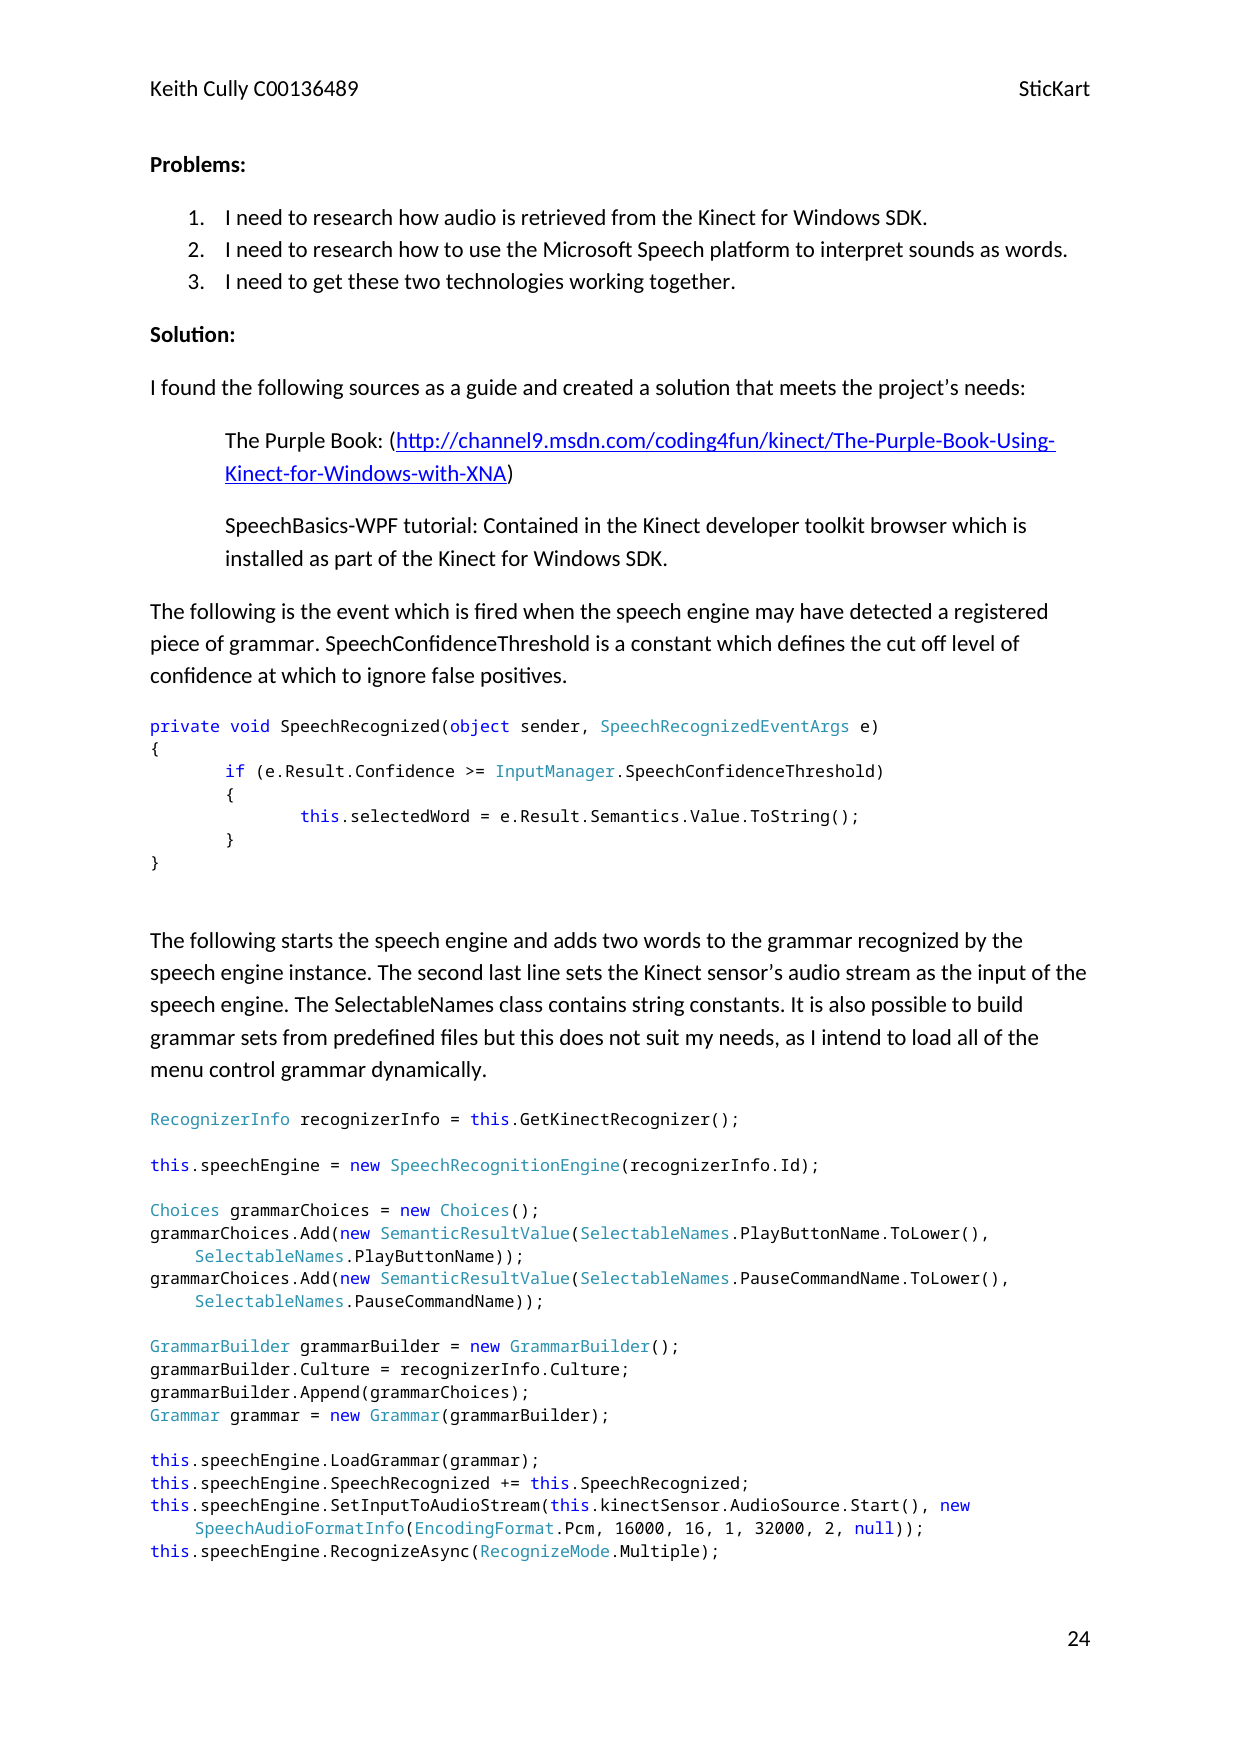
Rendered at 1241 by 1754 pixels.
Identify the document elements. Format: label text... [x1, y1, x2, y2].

text I found the following sources as a guide and created a solution that meets the project’s needs: [150, 373, 1090, 401]
text this.speechEngine.LoadGrammar(grammar); [150, 1449, 1090, 1471]
text SpeechBasics-WPF tutorial: Contained in the Kinect developer toolkit browser which is installed as part of the Kinect for Windows SDK. [225, 512, 1090, 572]
text grammarChoices.Add(new SemanticResultValue(SelectableNames.PauseCommandName.ToLower(), SelectableNames.PauseCommandName)); [150, 1267, 1090, 1312]
text The Purple Book: (http://channel9.msdn.com/coding4fun/kinect/The-Purple-Book-Using-Kinect-for-Windows-with-XNA) [225, 426, 1090, 487]
text grammarChoices.Add(new SemanticResultValue(SelectableNames.PlayButtonName.ToLower(), SelectableNames.PlayButtonName)); [150, 1222, 1090, 1267]
text this.speechEngine.RecognizeAsync(RecognizeMode.Multiple); [150, 1539, 1090, 1562]
text Grammar grammar = new Grammar(grammarBuilder); [150, 1403, 1090, 1426]
text The following starts the speech engine and adds two words to the grammar recognized by the speech engine instance. The second last line sets the Kinect sensor’s audio stream as the input of the speech engine. The SelectableNames class contains string constants. It is also possible to build grammar sets from predefined files but this does not suit my needs, as I intend to load all of the menu control grammar dynamically. [150, 926, 1090, 1083]
text { [150, 782, 1090, 805]
text if (e.Result.Confidence >= InputManager.SpeechConfidenceThreshold) [150, 760, 1090, 782]
list I need to get these two technologies working together. [187, 267, 1090, 295]
text RecognizerInfo recognizerInfo = this.GetKinectRecognizer(); [150, 1108, 1090, 1131]
text private void SpeechRecognized(object sender, SpeechRecognizedEventArgs e) [150, 714, 1090, 737]
text } [150, 851, 1090, 873]
text GrammarBuilder grammarBuilder = new GrammarBuilder(); [150, 1335, 1090, 1358]
text The following is the event which is fired when the speech engine may have detected a registered piece of grammar. SpeechConfidenceThreshold is a constant which defines the cut off level of confidence at which to ignore false positives. [150, 597, 1090, 689]
text Solution: [150, 320, 1090, 348]
text this.selectedWord = e.Result.Semantics.Value.ToString(); [225, 805, 1090, 828]
text this.speechEngine.SetInputToAudioStream(this.kinectSensor.AudioSource.Start(), new SpeechAudioFormatInfo(EncodingFormat.Pcm, 16000, 16, 1, 32000, 2, null)); [150, 1494, 1090, 1539]
list I need to research how audio is retrieved from the Kinect for Windows SDK. [187, 203, 1090, 231]
text grammarBuilder.Append(grammarChoices); [150, 1381, 1090, 1403]
text } [150, 828, 1090, 851]
list I need to research how to use the Microsoft Speech platform to interpret sounds as words. [187, 235, 1090, 263]
text Choices grammarChoices = new Choices(); [150, 1199, 1090, 1222]
text Problems: [150, 150, 1090, 178]
text this.speechEngine.SpeechRecognized += this.SpeechRecognized; [150, 1471, 1090, 1494]
text grammarBuilder.Culture = recognizerInfo.Culture; [150, 1358, 1090, 1381]
text this.speechEngine = new SpeechRecognitionEngine(recognizerInfo.Id); [150, 1153, 1090, 1176]
text { [150, 737, 1090, 760]
